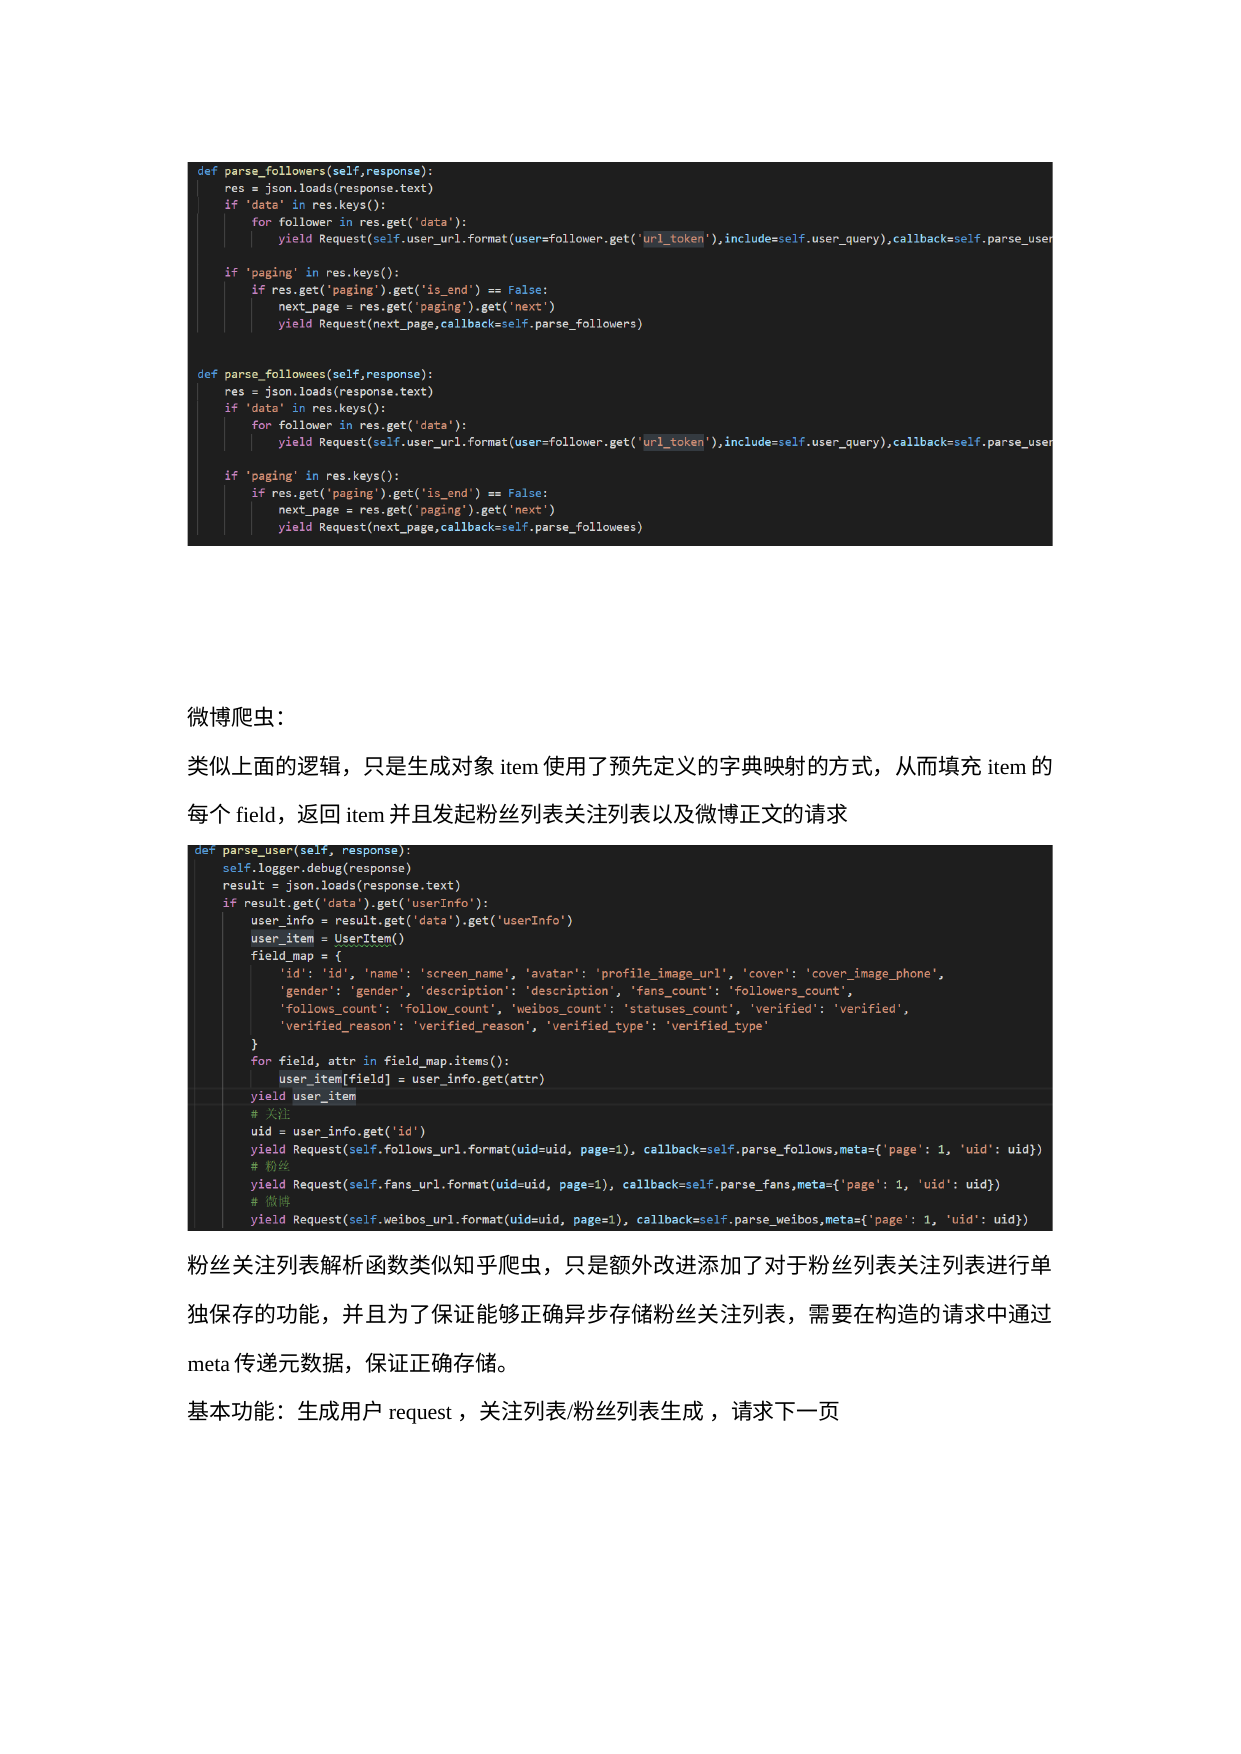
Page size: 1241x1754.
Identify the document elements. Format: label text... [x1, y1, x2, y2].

picture [187, 845, 1053, 1231]
text 微博爬虫： [187, 700, 1053, 732]
text 粉丝关注列表解析函数类似知乎爬虫，只是额外改进添加了对于粉丝列表关注列表进行单独保存的功能，并且为了保证能够正确异步存储粉丝关注列表，需要在构造的请求中通过meta传递元数据，保证正确存储。 [187, 1248, 1053, 1378]
text 类似上面的逻辑，只是生成对象item使用了预先定义的字典映射的方式，从而填充item的每个field，返回item并且发起粉丝列表关注列表以及微博正文的请求 [187, 748, 1053, 829]
picture [187, 162, 1053, 546]
text 基本功能：生成用户request ，关注列表/粉丝列表生成 ，请求下一页 [187, 1394, 1053, 1426]
